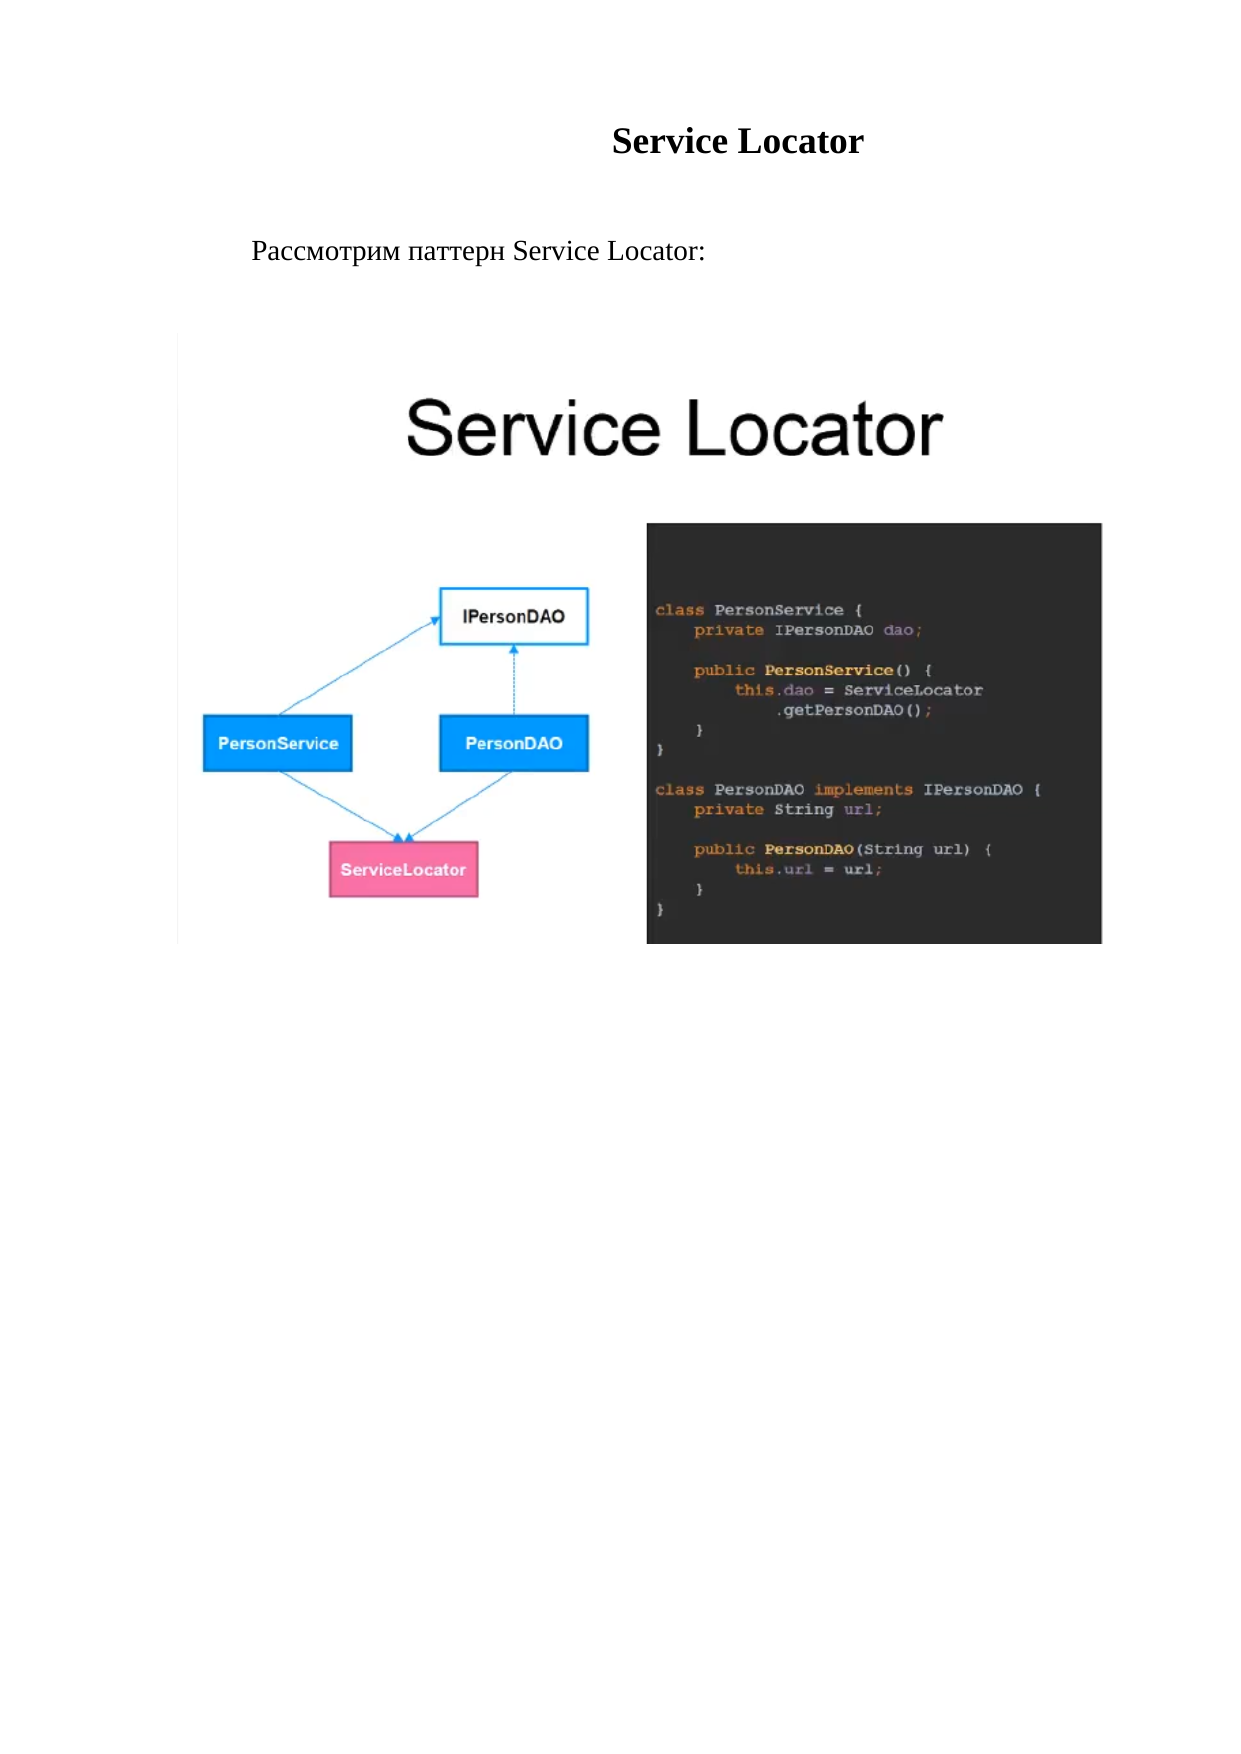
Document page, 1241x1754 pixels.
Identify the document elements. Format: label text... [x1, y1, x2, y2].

picture [177, 333, 1151, 944]
text Service Locator [177, 118, 1152, 161]
text Рассмотрим паттерн Service Locator: [177, 233, 1152, 267]
